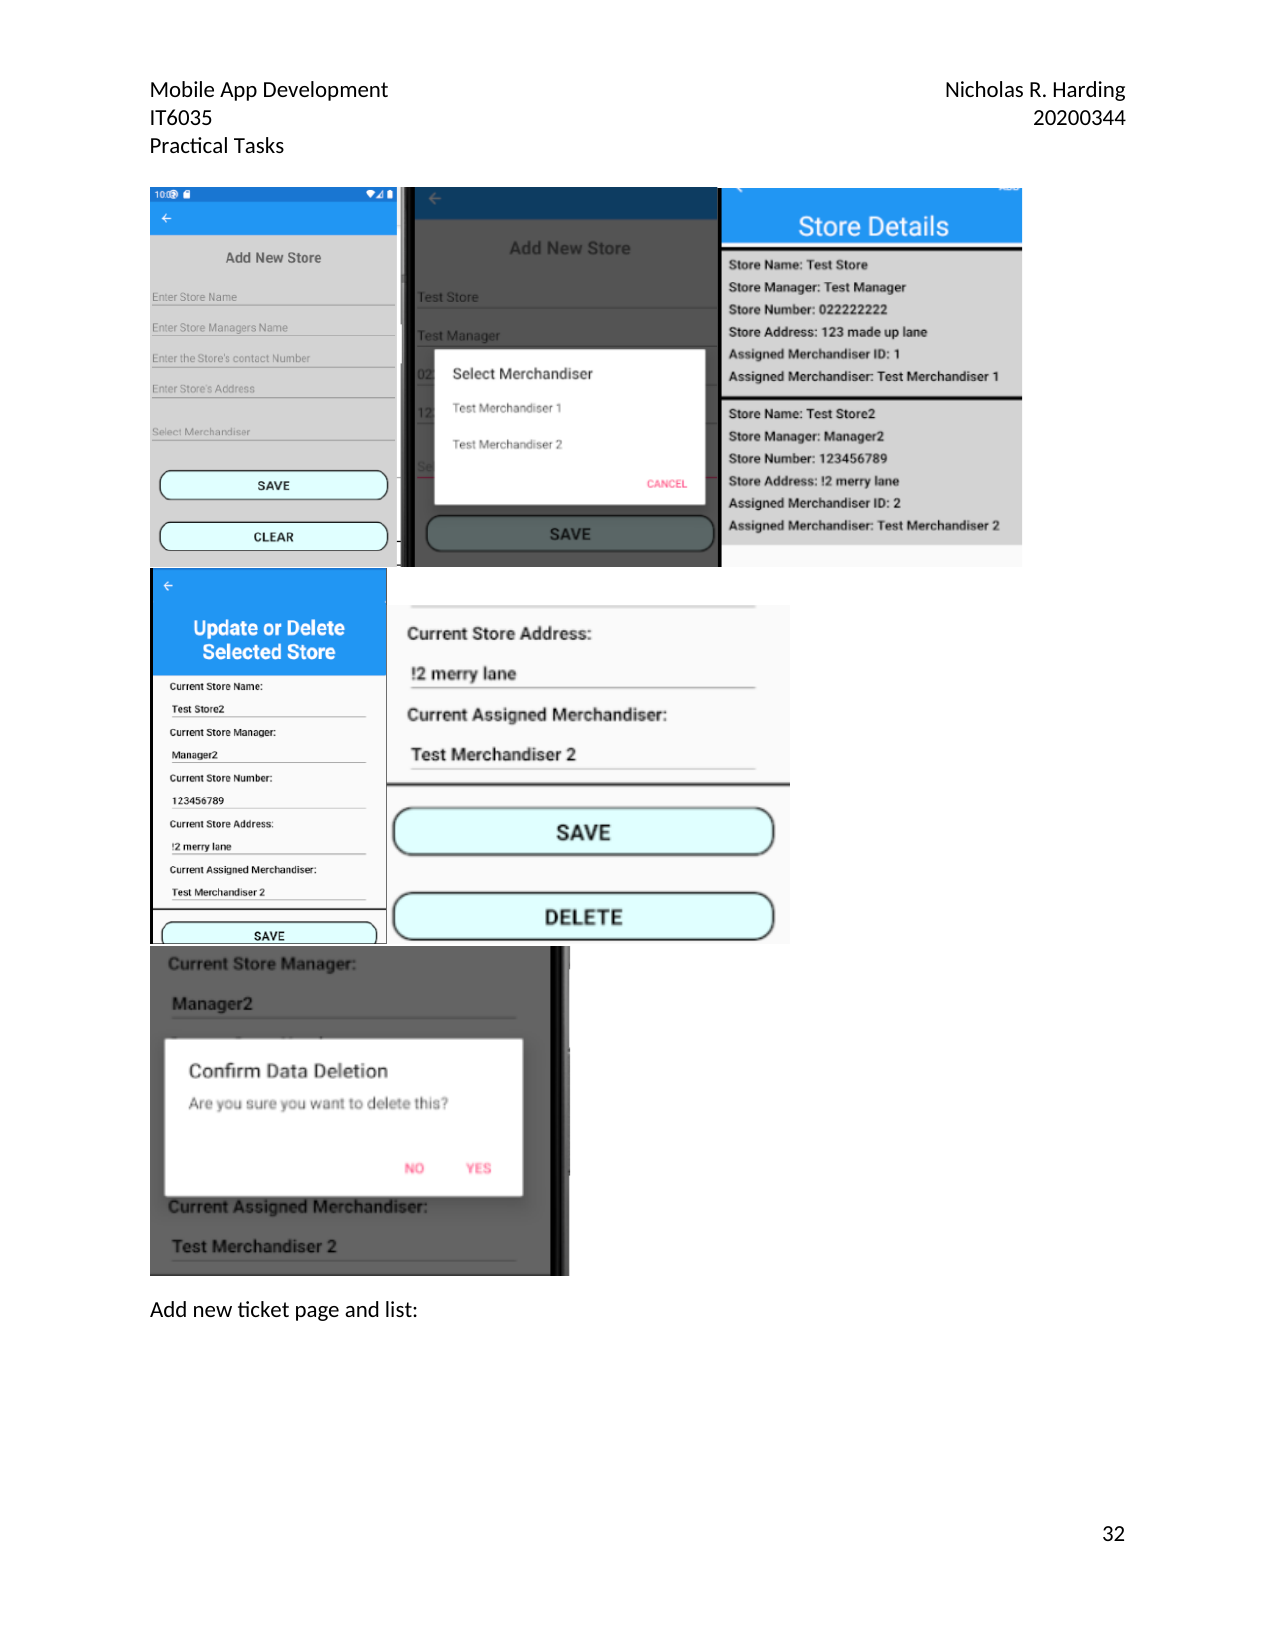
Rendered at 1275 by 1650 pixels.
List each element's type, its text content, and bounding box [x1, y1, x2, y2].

picture [150, 568, 790, 944]
picture [150, 187, 1023, 567]
picture [150, 946, 571, 1276]
text Add new ticket page and list: [150, 1295, 1125, 1323]
